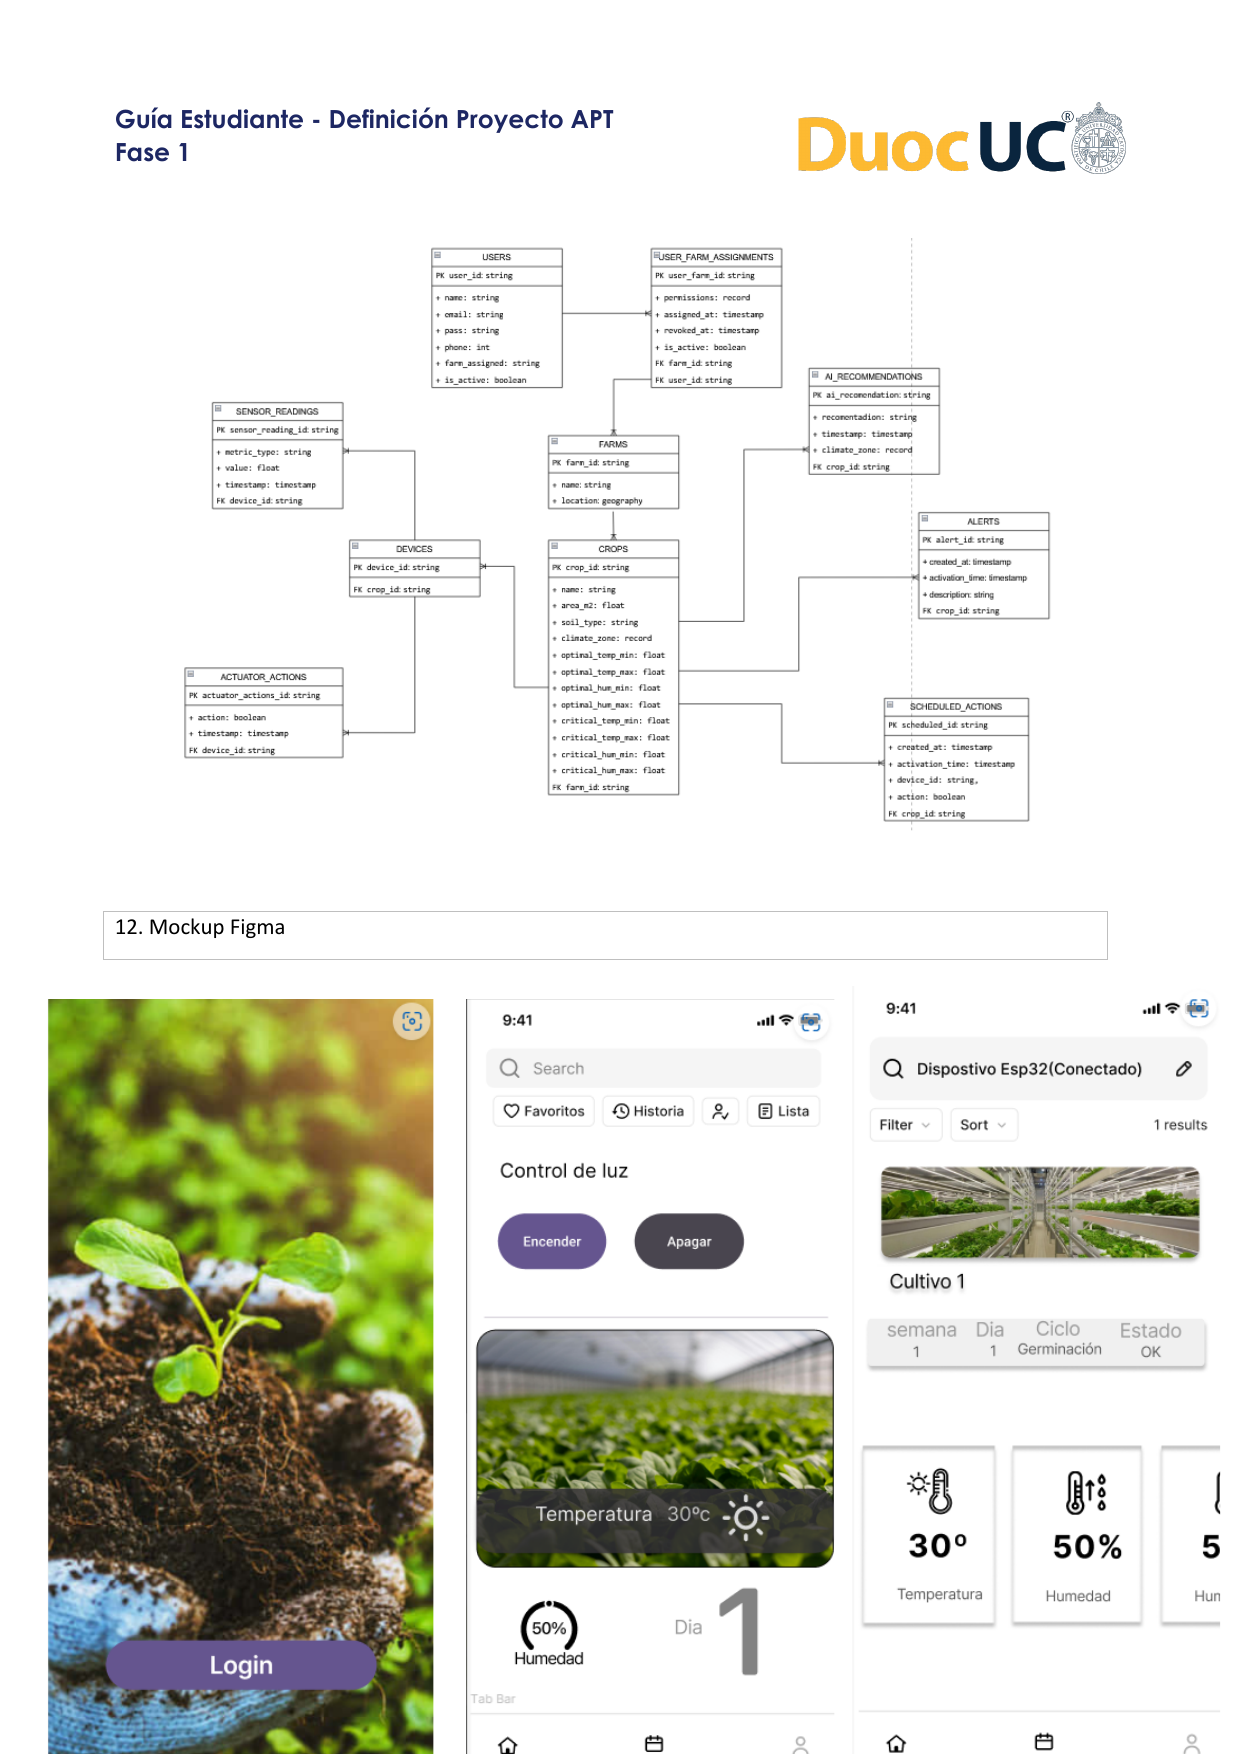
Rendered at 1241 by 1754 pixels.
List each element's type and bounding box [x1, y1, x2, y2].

table_header [104, 912, 1107, 959]
picture [466, 999, 835, 1754]
picture [852, 986, 1221, 1754]
picture [798, 102, 1126, 174]
picture [47, 999, 434, 1754]
picture [177, 238, 1062, 898]
